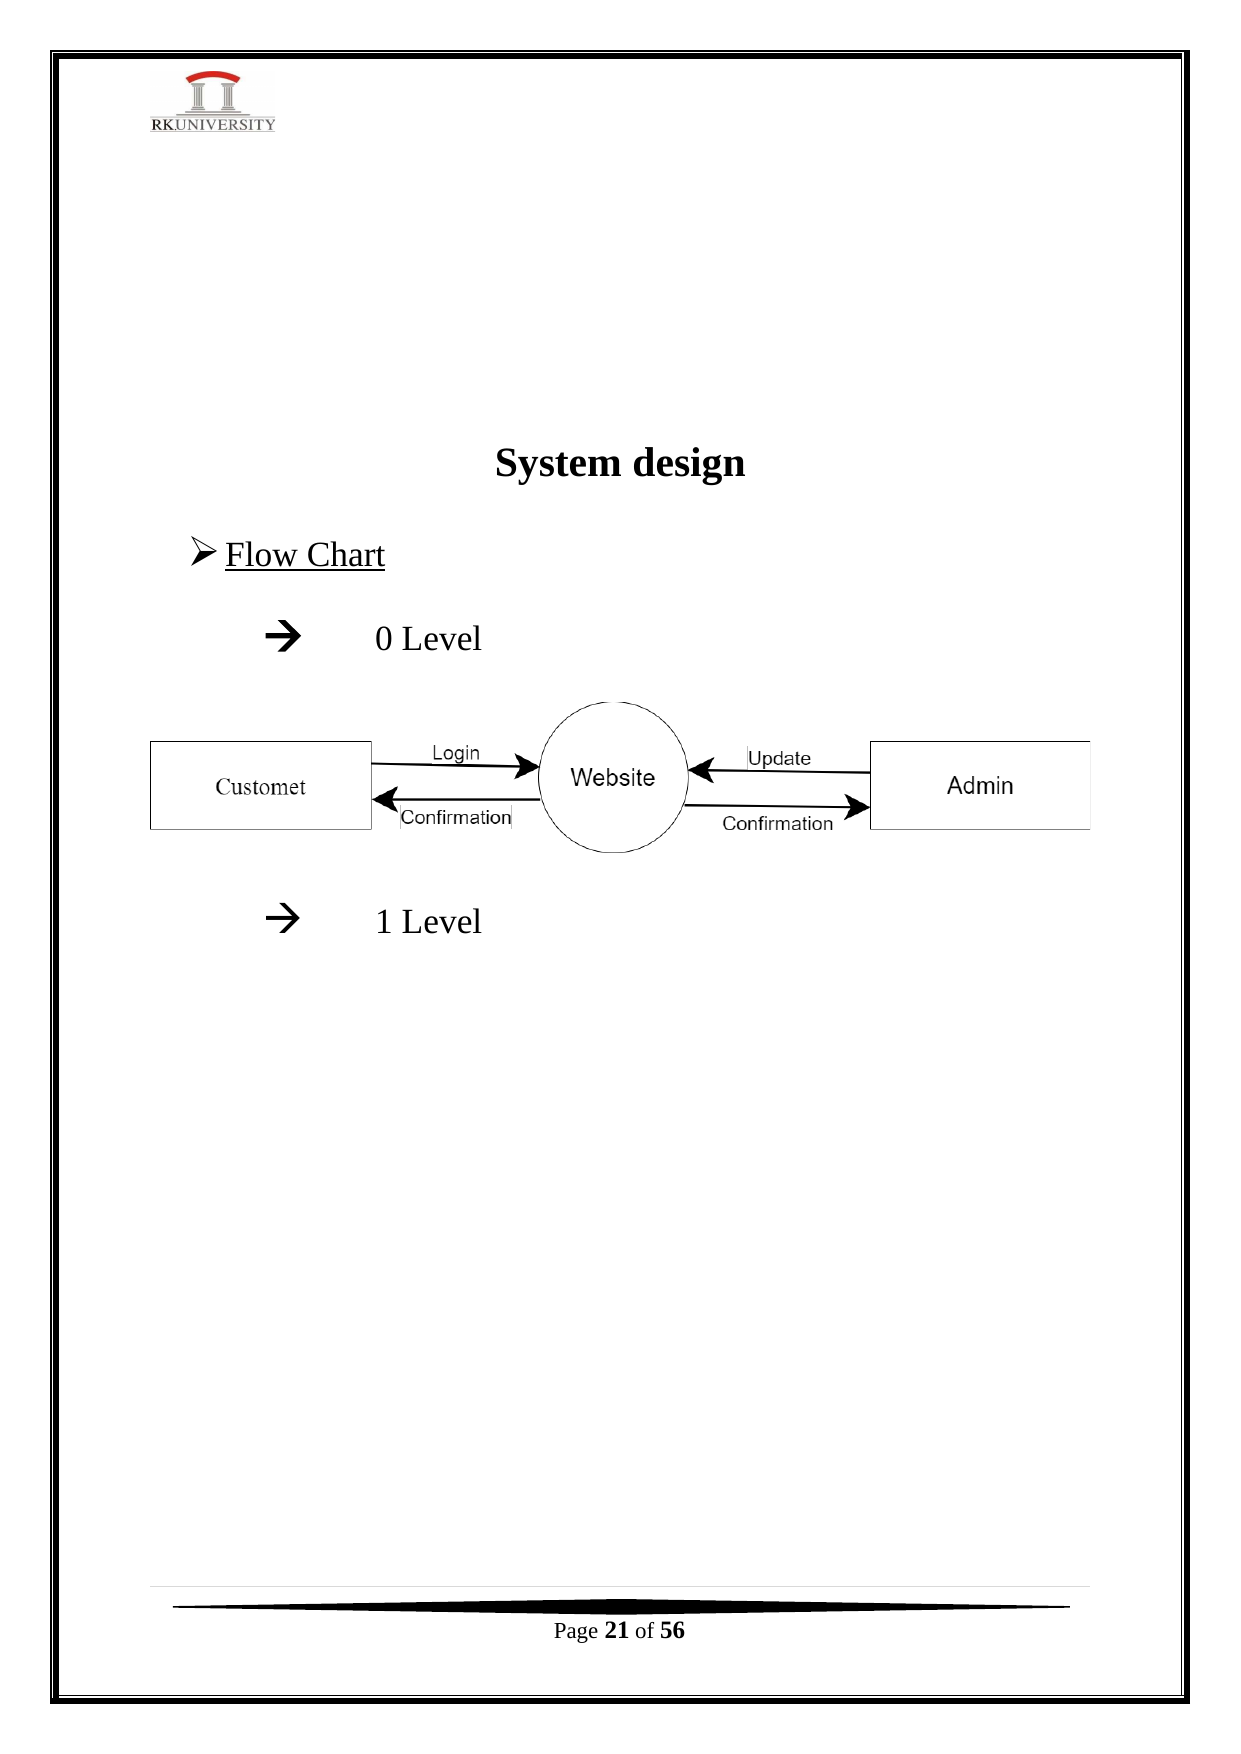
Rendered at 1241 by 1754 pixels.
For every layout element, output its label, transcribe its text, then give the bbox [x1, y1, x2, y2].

picture [150, 702, 1091, 853]
list 0 Level [262, 618, 1090, 660]
list Flow Chart [187, 533, 1090, 576]
text System design [150, 437, 1090, 485]
list 1 Level [262, 900, 1090, 942]
picture [150, 71, 275, 132]
